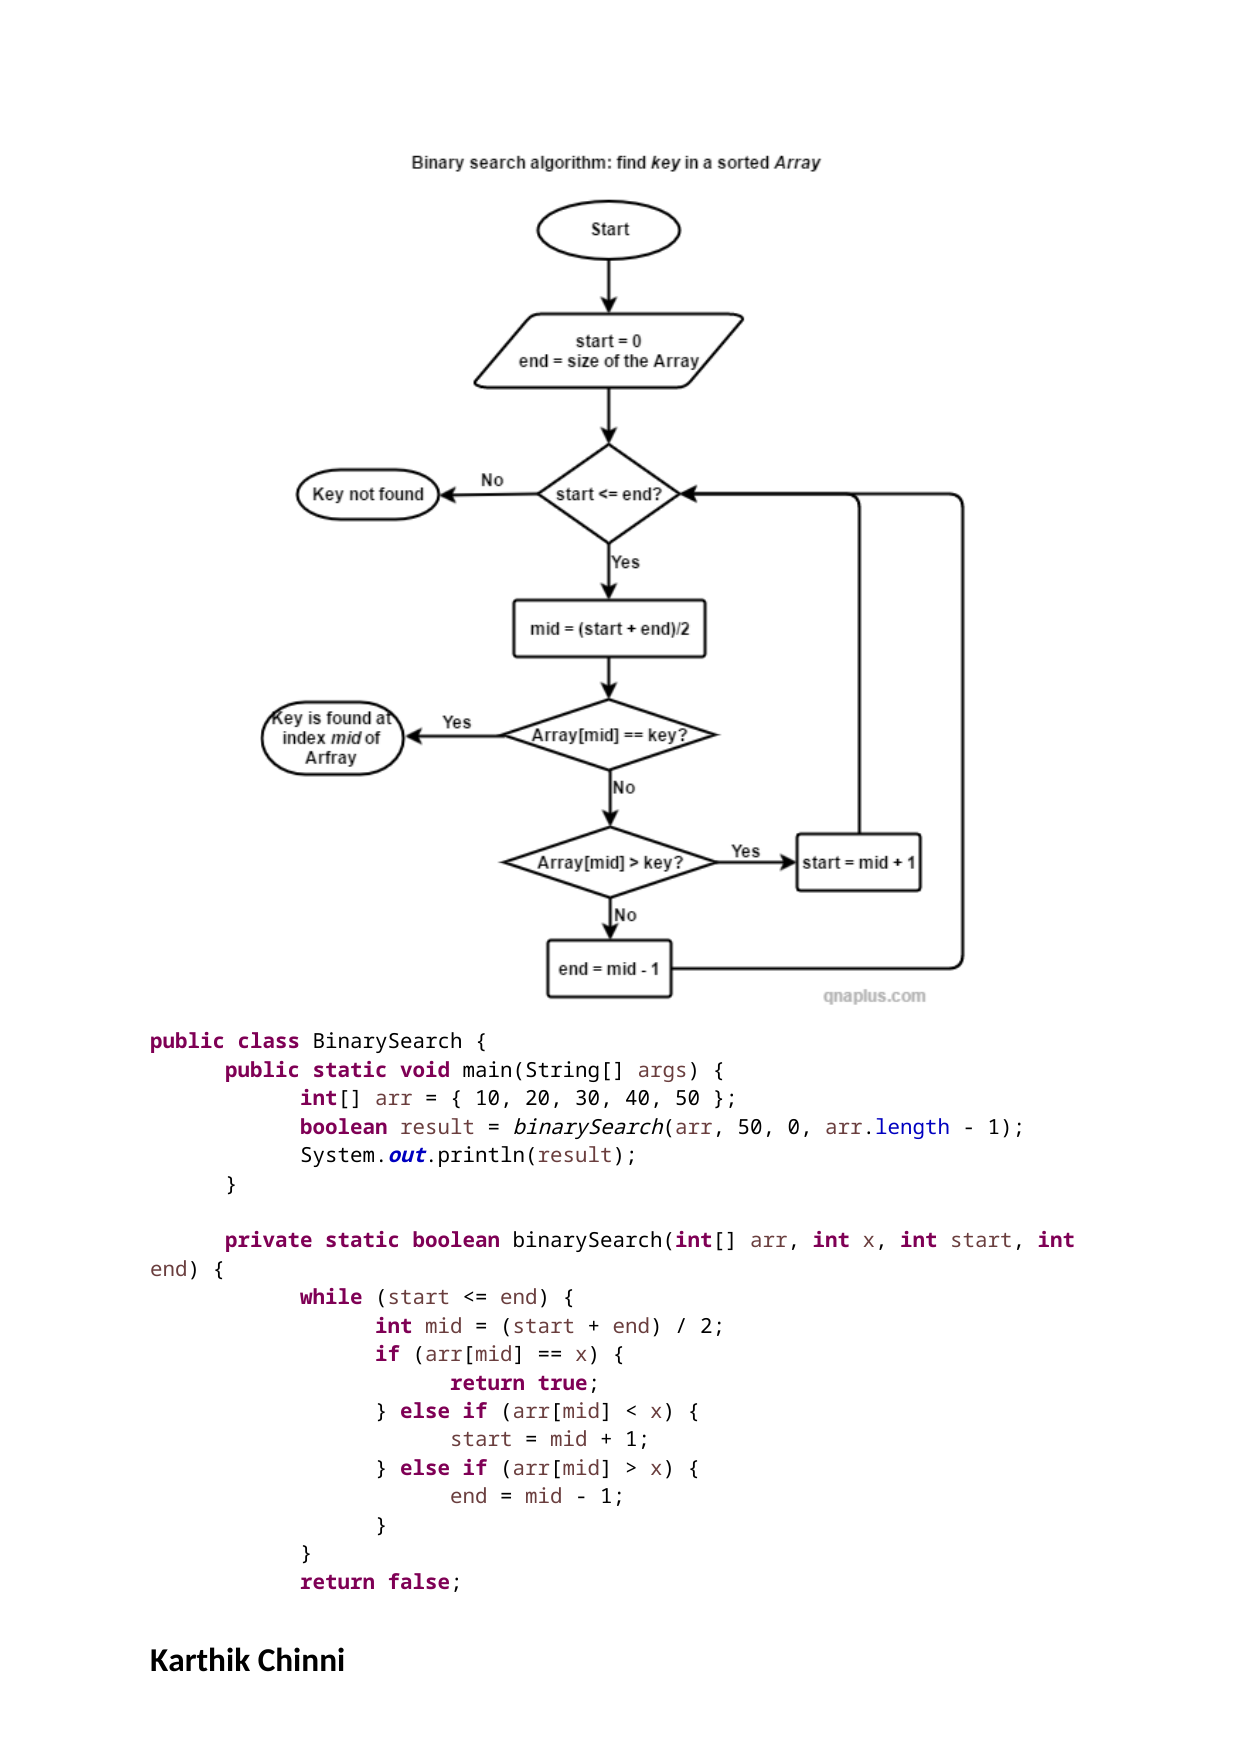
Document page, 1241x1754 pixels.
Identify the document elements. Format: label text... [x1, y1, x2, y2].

text int[] arr = { 10, 20, 30, 40, 50 }; [150, 1083, 1090, 1112]
text end = mid - 1; [150, 1481, 1090, 1510]
text } else if (arr[mid] < x) { [150, 1396, 1090, 1424]
text } [150, 1169, 1090, 1197]
text } [150, 1538, 1090, 1567]
text return true; [150, 1368, 1090, 1396]
text int mid = (start + end) / 2; [150, 1311, 1090, 1339]
text start = mid + 1; [150, 1424, 1090, 1453]
text } else if (arr[mid] > x) { [150, 1453, 1090, 1481]
text boolean result = binarySearch(arr, 50, 0, arr.length - 1); [150, 1112, 1090, 1140]
text System.out.println(result); [150, 1140, 1090, 1169]
text while (start <= end) { [150, 1282, 1090, 1311]
text private static boolean binarySearch(int[] arr, int x, int start, int end) { [150, 1226, 1090, 1282]
text return false; [150, 1567, 1090, 1595]
text public static void main(String[] args) { [150, 1055, 1090, 1083]
text public class BinarySearch { [150, 1026, 1090, 1055]
text if (arr[mid] == x) { [150, 1339, 1090, 1368]
picture [260, 150, 975, 1012]
text } [150, 1510, 1090, 1538]
